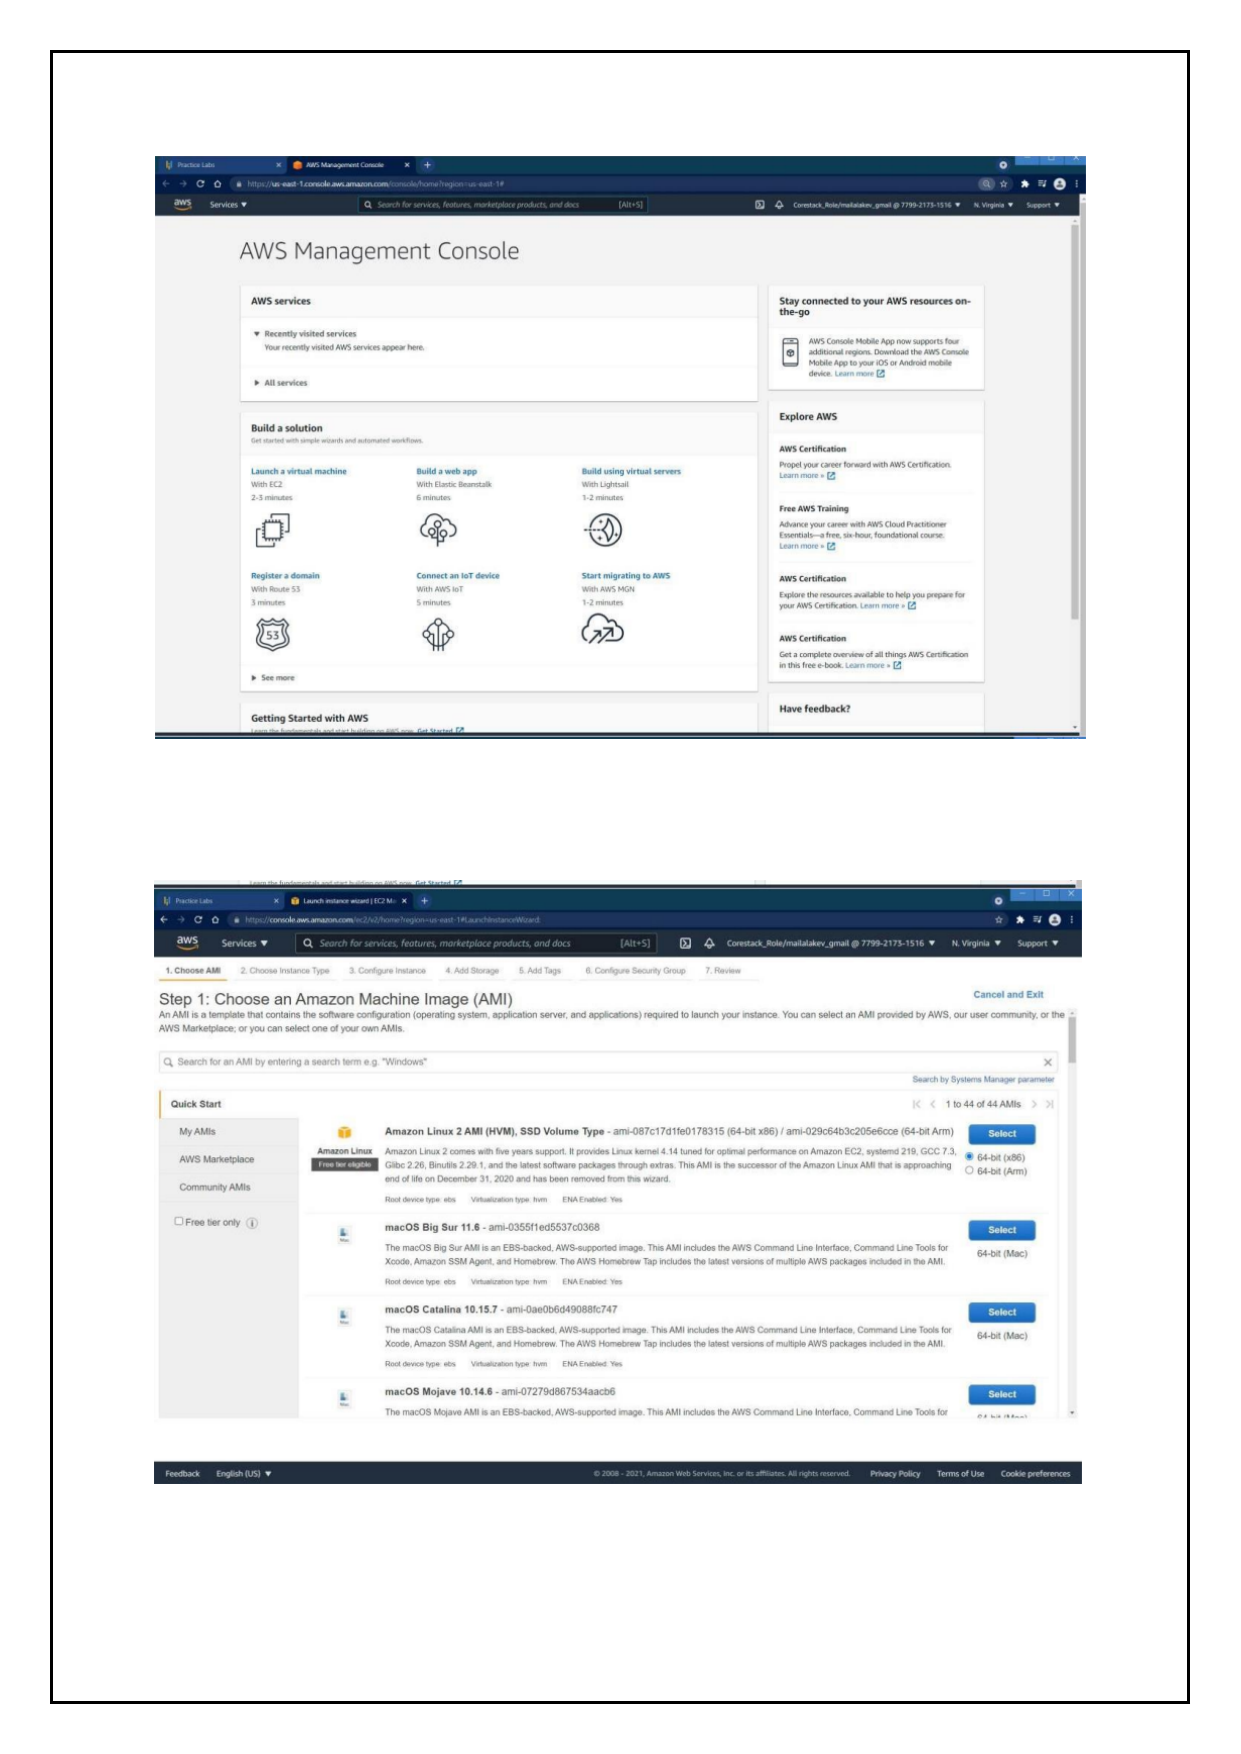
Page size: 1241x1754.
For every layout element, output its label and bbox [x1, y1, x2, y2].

picture [150, 880, 1091, 1486]
picture [150, 150, 1091, 739]
